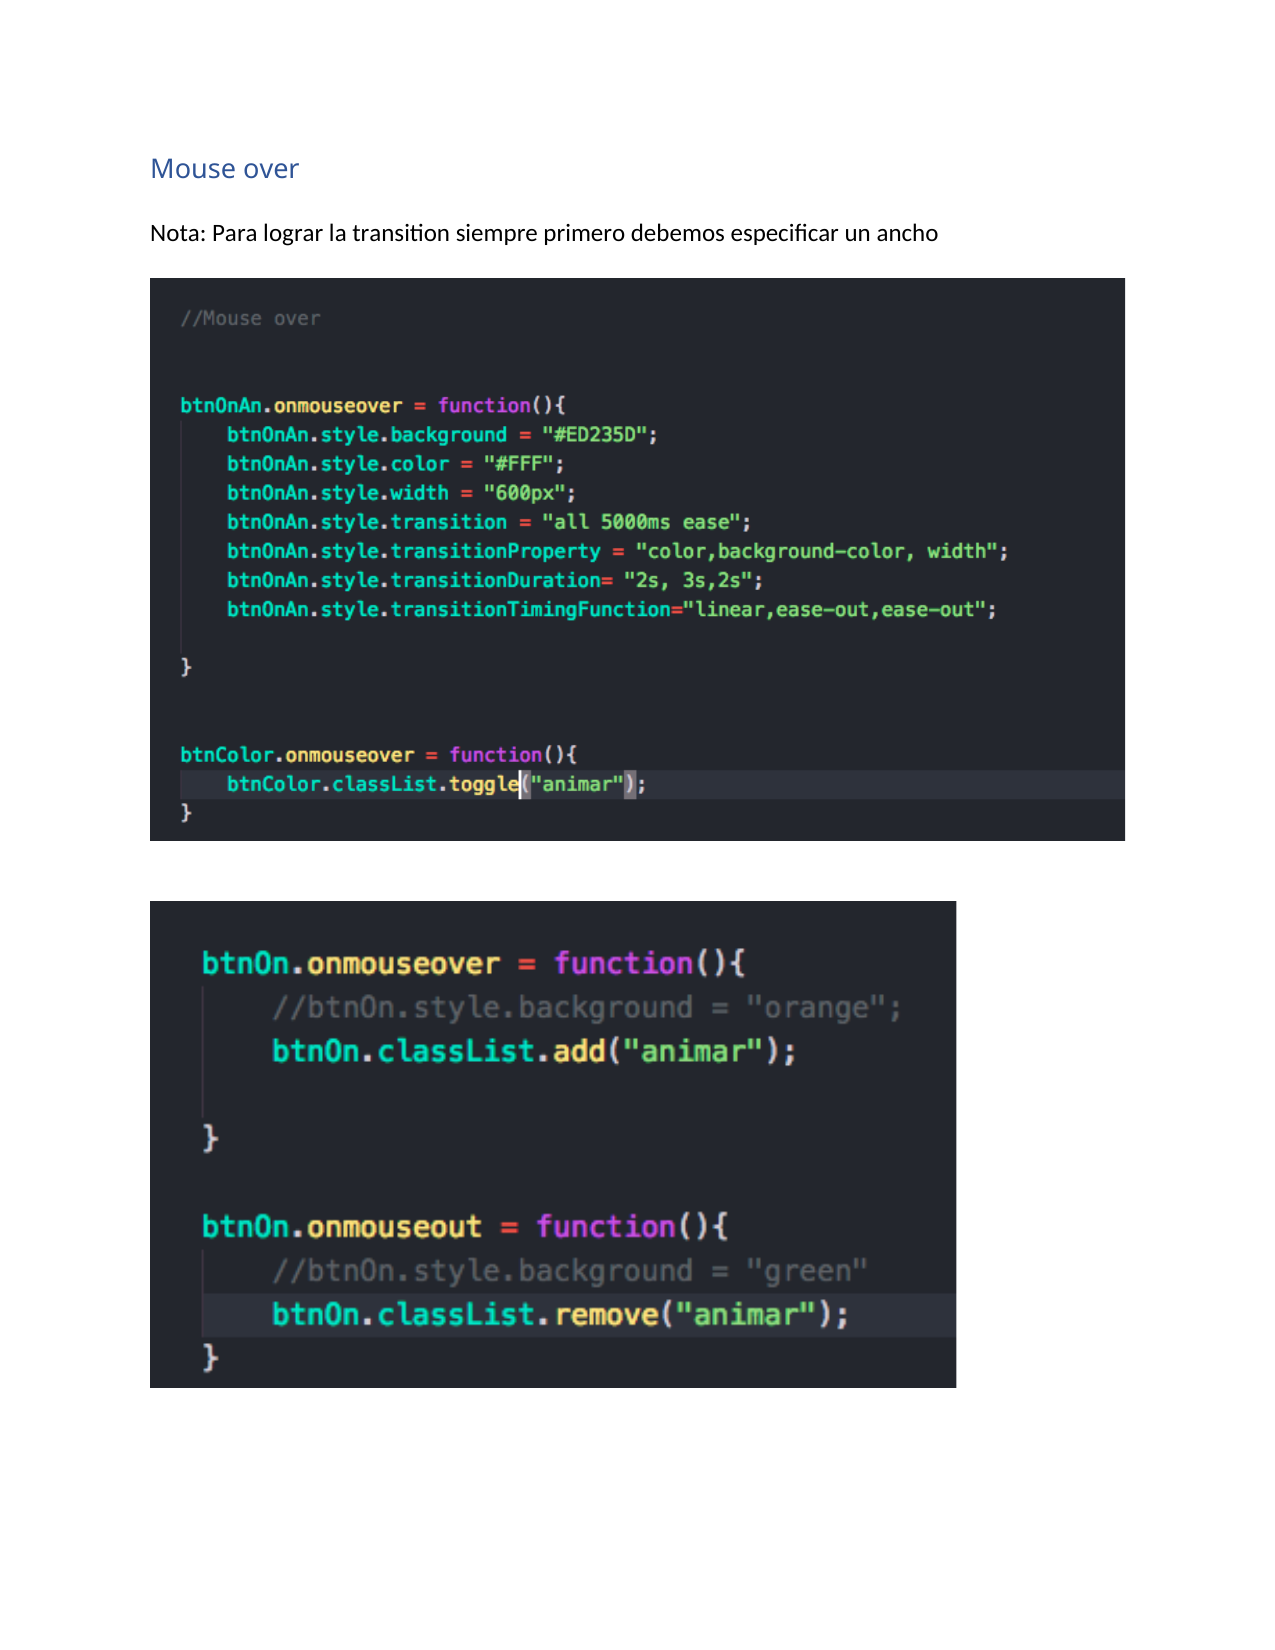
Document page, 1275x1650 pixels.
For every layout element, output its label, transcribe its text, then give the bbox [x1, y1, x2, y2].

picture [150, 901, 957, 1388]
picture [150, 278, 1125, 841]
subtitle Mouse over [150, 150, 1125, 187]
text Nota: Para lograr la transition siempre primero debemos especificar un ancho [150, 217, 1125, 248]
